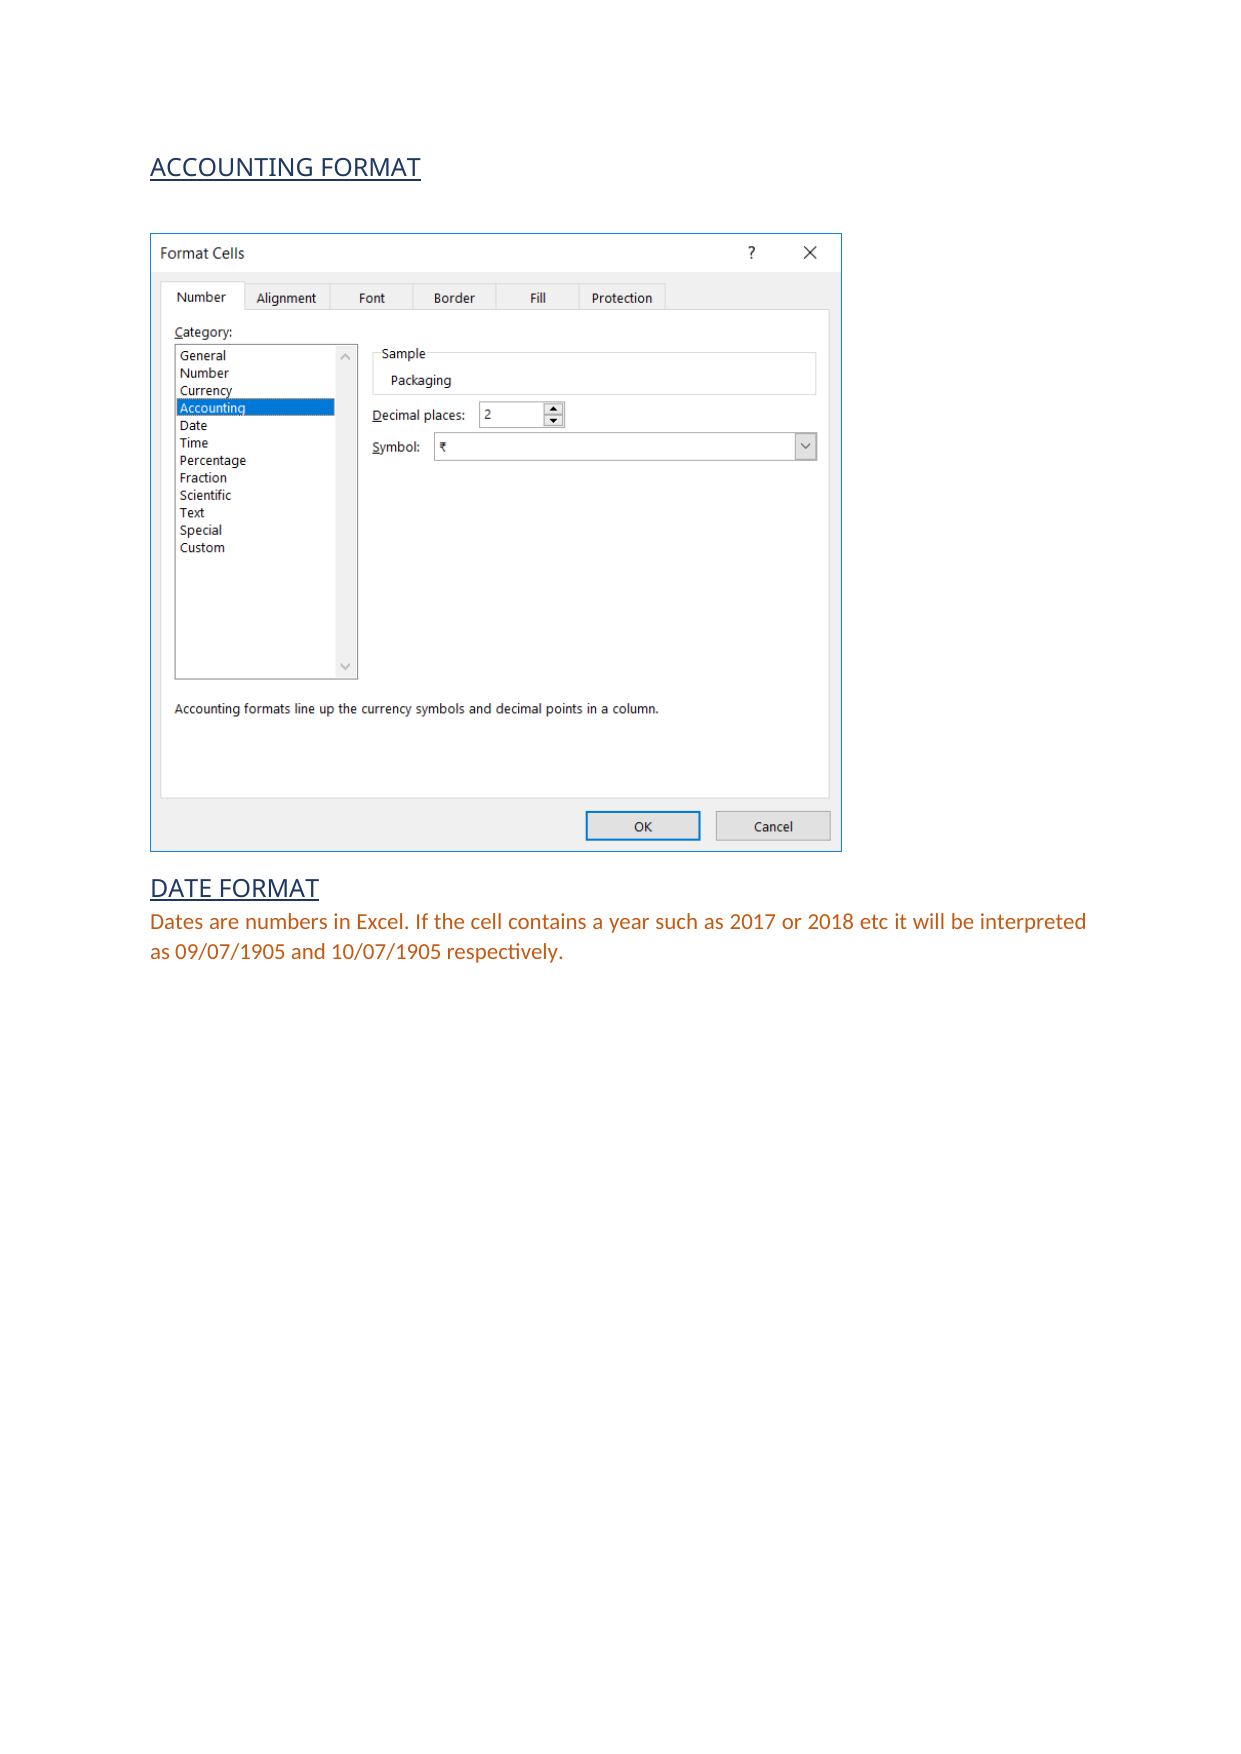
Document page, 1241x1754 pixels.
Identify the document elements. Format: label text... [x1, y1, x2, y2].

subtitle DATE FORMAT [150, 871, 1090, 904]
subtitle ACCOUNTING FORMAT [150, 150, 1090, 184]
picture [150, 233, 842, 852]
text Dates are numbers in Excel. If the cell contains a year such as 2017 or 2018 etc it will be interpreted as 09/07/1905 and 10/07/1905 respectively. [150, 907, 1090, 966]
